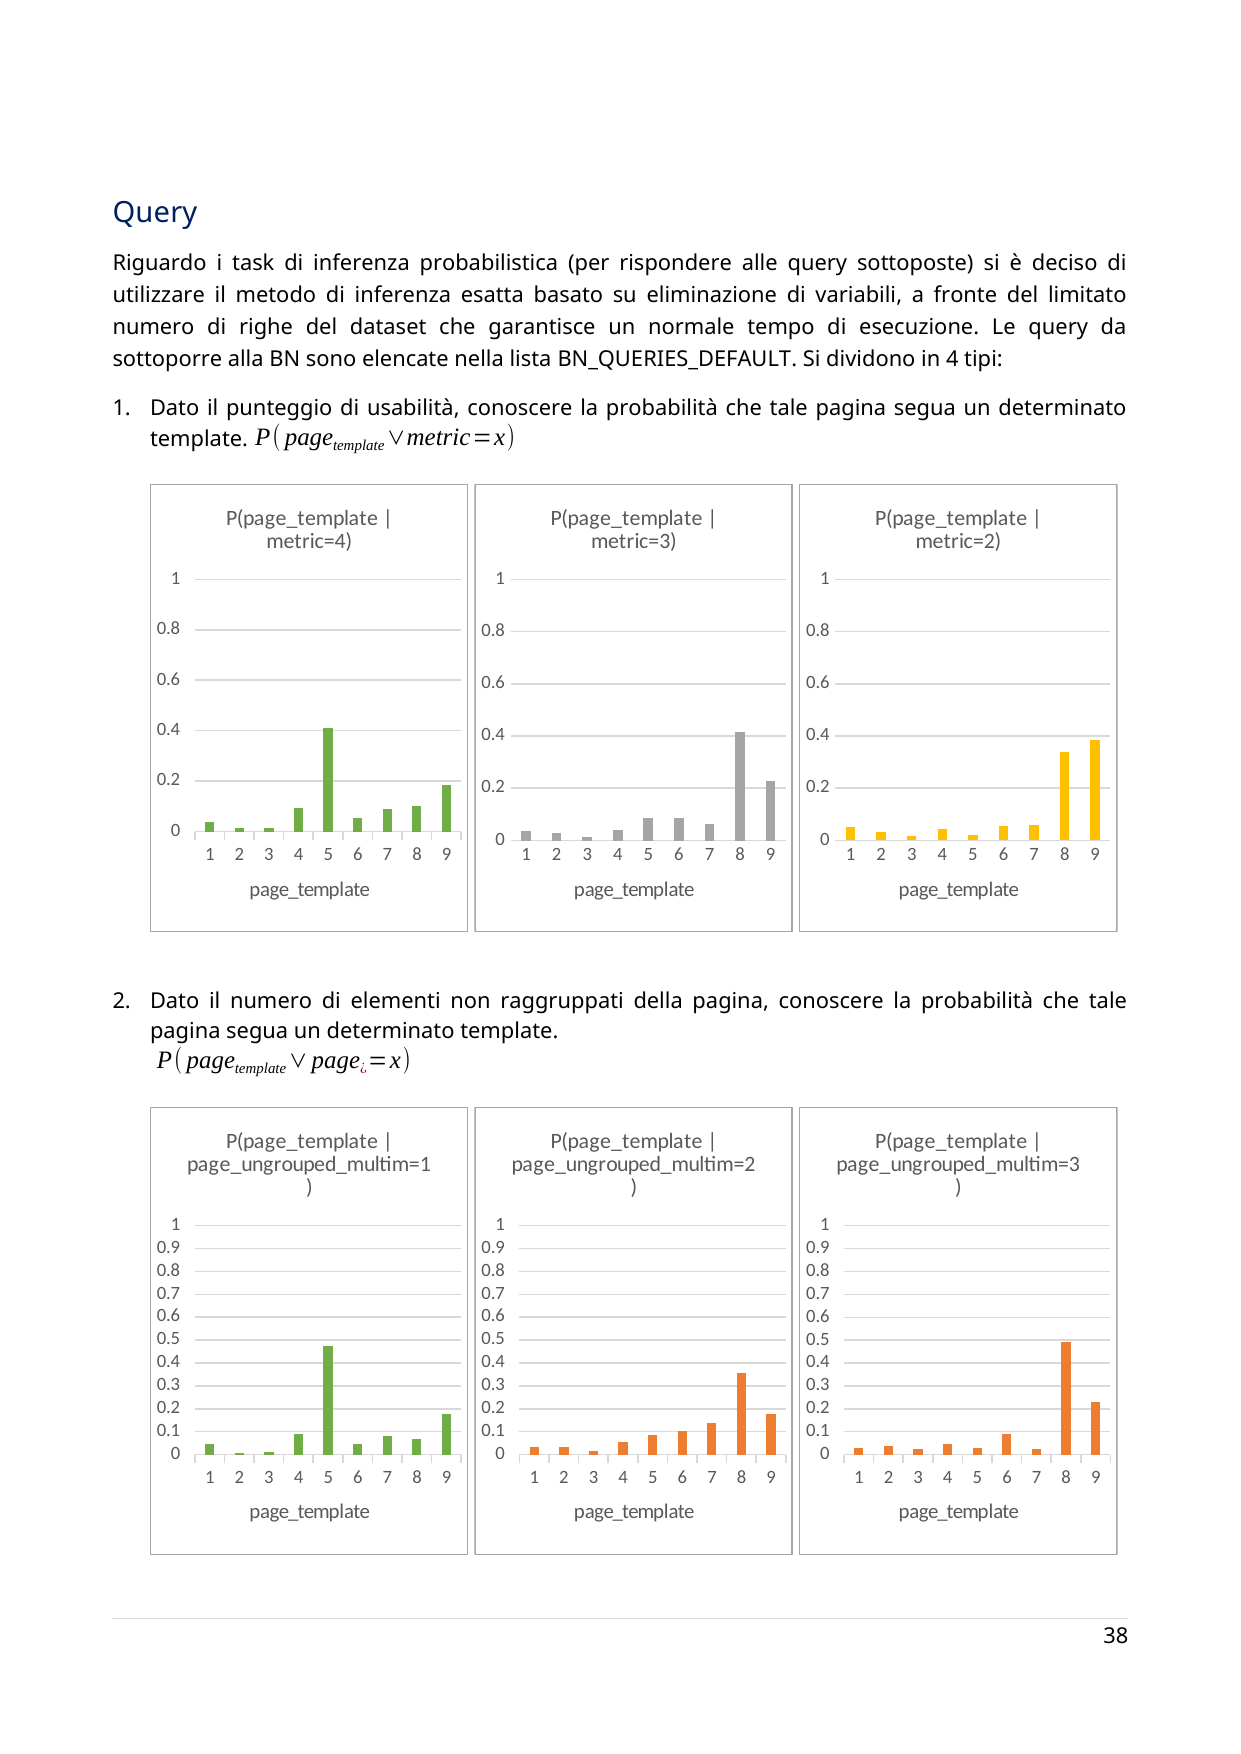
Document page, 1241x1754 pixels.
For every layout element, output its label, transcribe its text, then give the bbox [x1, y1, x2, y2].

list Dato il punteggio di usabilità, conoscere la probabilità che tale pagina segua un determinato template. [112, 392, 1128, 968]
list Dato il numero di elementi non raggruppati della pagina, conoscere la probabilità che tale pagina segua un determinato template. [112, 985, 1128, 1562]
text Riguardo i task di inferenza probabilistica (per rispondere alle query sottoposte) si è deciso di utilizzare il metodo di inferenza esatta basato su eliminazione di variabili, a fronte del limitato numero di righe del dataset che garantisce un normale tempo di esecuzione. Le query da sottoporre alla BN sono elencate nella lista BN_QUERIES_DEFAULT. Si dividono in 4 tipi: [112, 247, 1128, 373]
subtitle Query [112, 192, 1128, 231]
